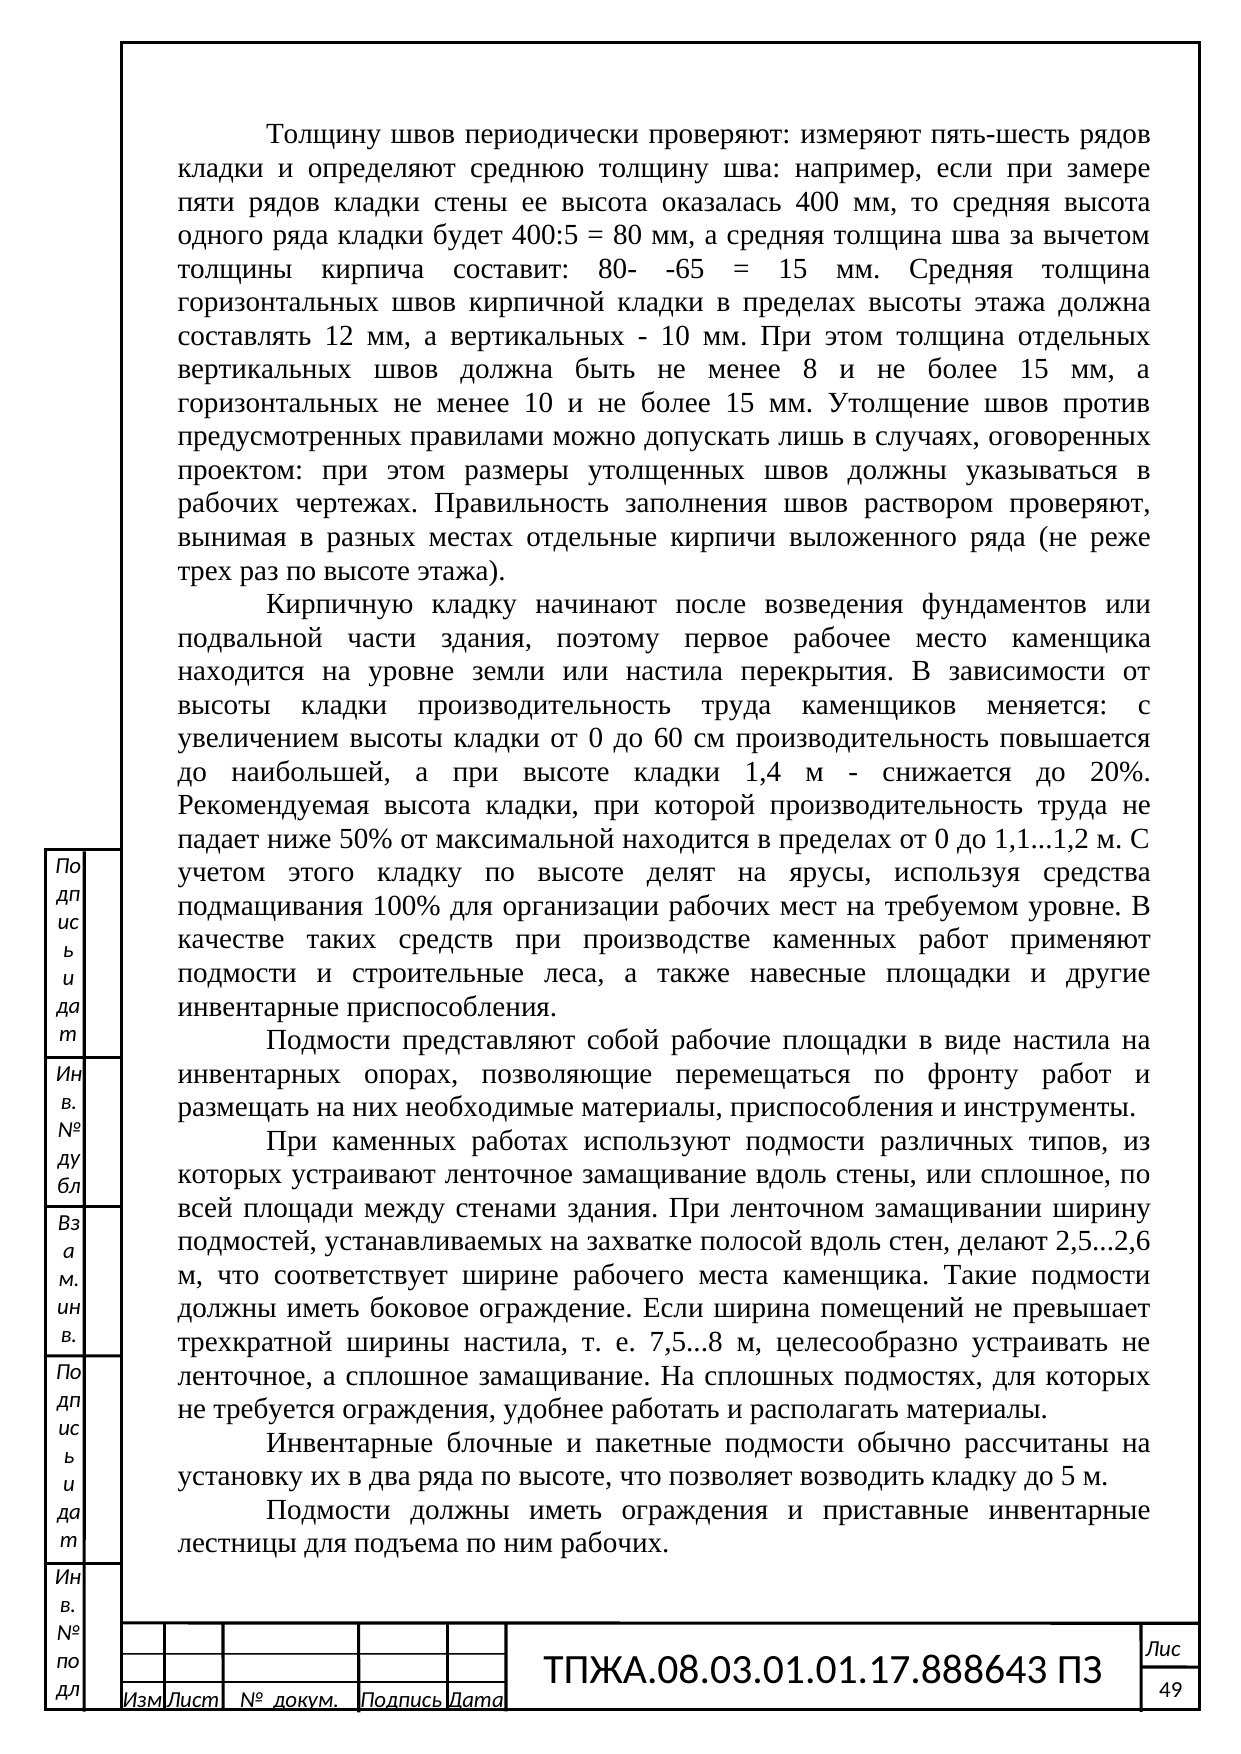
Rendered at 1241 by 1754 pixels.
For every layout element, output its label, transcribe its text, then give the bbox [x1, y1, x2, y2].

list Подмости должны иметь ограждения и приставные инвентарные лестницы для подъема по ним рабочих. [177, 1492, 1152, 1559]
list Кирпичную кладку начинают после возведения фундаментов или подвальной части здания, поэтому первое рабочее место каменщика находится на уровне земли или настила перекрытия. В зависимости от высоты кладки производительность труда каменщиков меняется: с увеличением высоты кладки от 0 до 60 см производительность повышается до наибольшей, а при высоте кладки 1,4 м - снижается до 20%. Рекомендуемая высота кладки, при которой производительность труда не падает ниже 50% от максимальной находится в пределах от 0 до 1,1...1,2 м. С учетом этого кладку по высоте делят на ярусы, используя средства подмащивания 100% для организации рабочих мест на требуемом уровне. В качестве таких средств при производстве каменных работ применяют подмости и строительные леса, а также навесные площадки и другие инвентарные приспособления. [177, 586, 1152, 1022]
list При каменных работах используют подмости различных типов, из которых устраивают ленточное замащивание вдоль стены, или сплошное, по всей площади между стенами здания. При ленточном замащивании ширину подмостей, устанавливаемых на захватке полосой вдоль стен, делают 2,5...2,6 м, что соответствует ширине рабочего места каменщика. Такие подмости должны иметь боковое ограждение. Если ширина помещений не превышает трехкратной ширины настила, т. е. 7,5...8 м, целесообразно устраивать не ленточное, а сплошное замащивание. На сплошных подмостях, для которых не требуется ограждения, удобнее работать и располагать материалы. [177, 1123, 1152, 1425]
list Инвентарные блочные и пакетные подмости обычно рассчитаны на установку их в два ряда по высоте, что позволяет возводить кладку до 5 м. [177, 1425, 1152, 1492]
list Подмости представляют собой рабочие площадки в виде настила на инвентарных опорах, позволяющие перемещаться по фронту работ и размещать на них необходимые материалы, приспособления и инструменты. [177, 1022, 1152, 1123]
list Толщину швов периодически проверяют: измеряют пять-шесть рядов кладки и определяют среднюю толщину шва: например, если при замере пяти рядов кладки стены ее высота оказалась 400 мм, то средняя высота одного ряда кладки будет 400:5 = 80 мм, а средняя толщина шва за вычетом толщины кирпича составит: 80- -65 = 15 мм. Средняя толщина горизонтальных швов кирпичной кладки в пределах высоты этажа должна составлять 12 мм, а вертикальных - 10 мм. При этом толщина отдельных вертикальных швов должна быть не менее 8 и не более 15 мм, а горизонтальных не менее 10 и не более 15 мм. Утолщение швов против предусмотренных правилами можно допускать лишь в случаях, оговоренных проектом: при этом размеры утолщенных швов должны указываться в рабочих чертежах. Правильность заполнения швов раствором проверяют, вынимая в разных местах отдельные кирпичи выложенного ряда (не реже трех раз по высоте этажа). [177, 117, 1152, 586]
